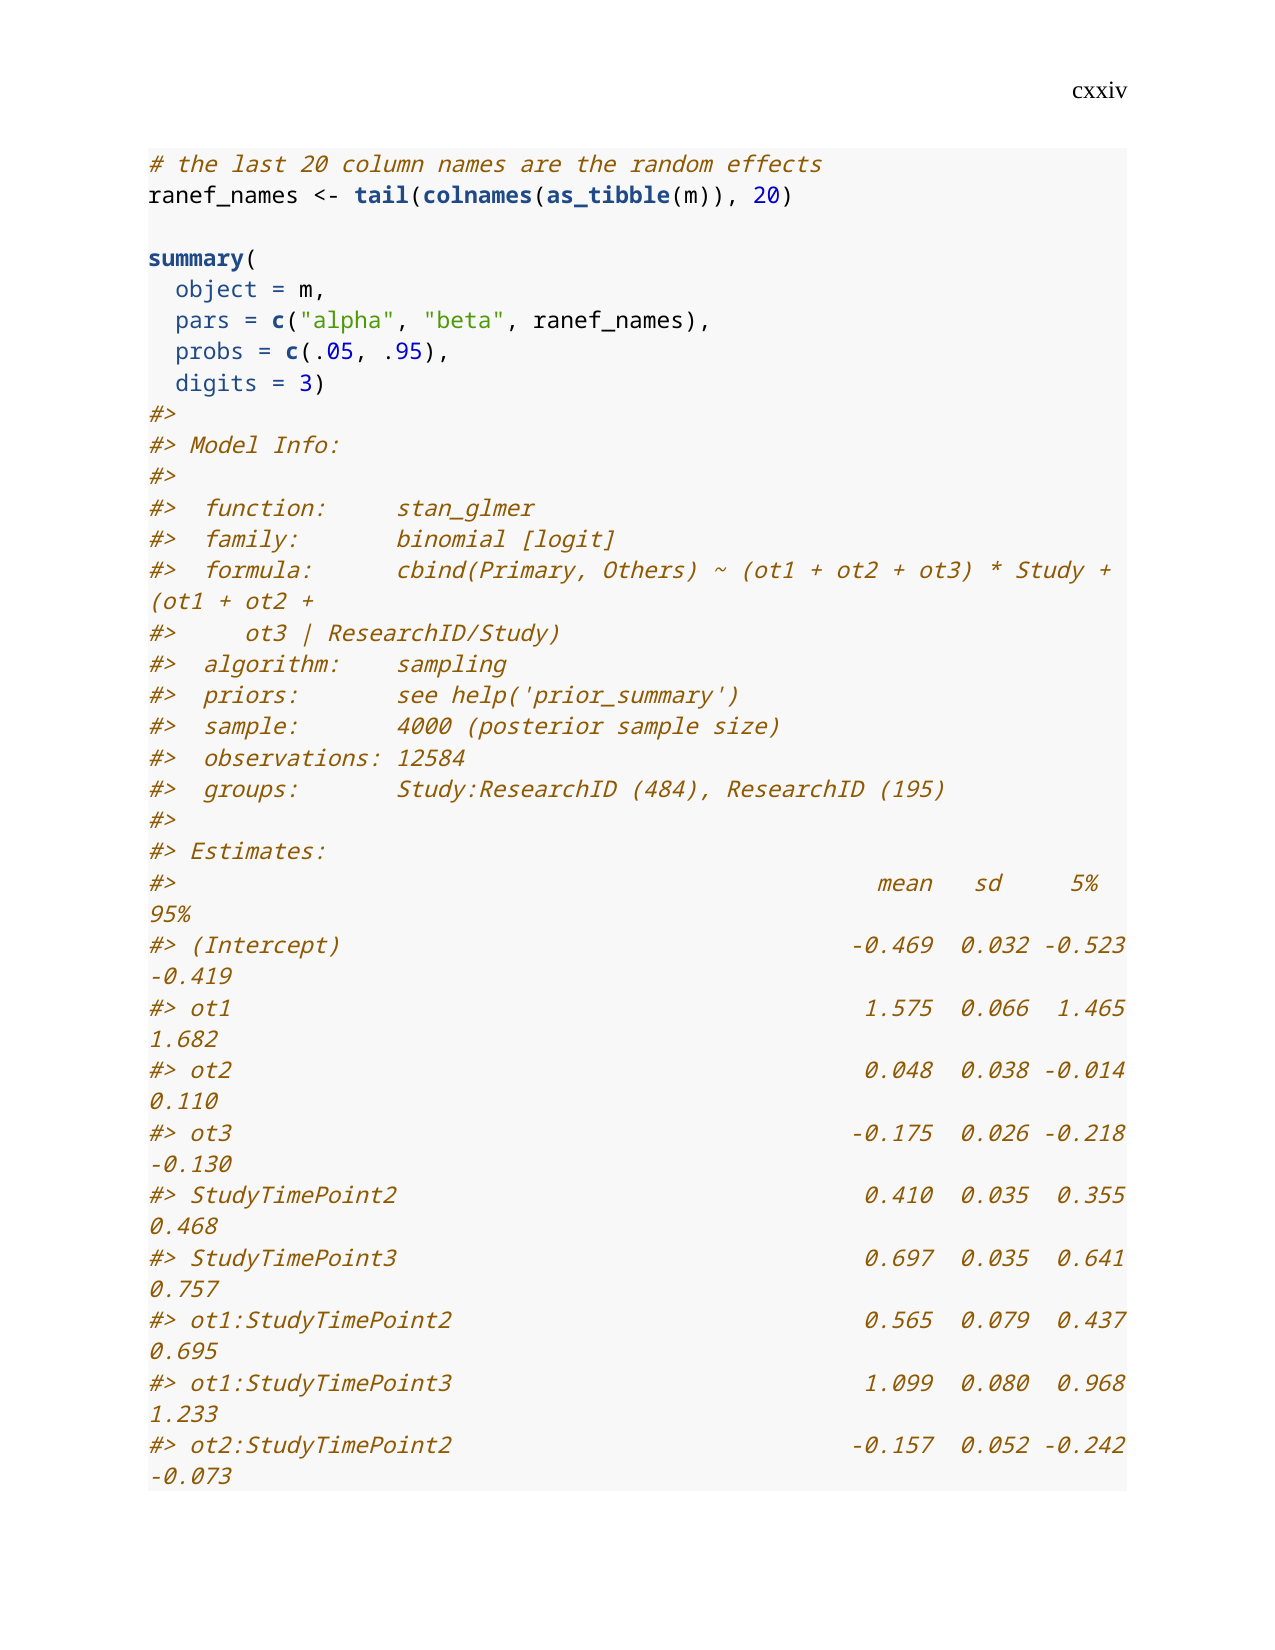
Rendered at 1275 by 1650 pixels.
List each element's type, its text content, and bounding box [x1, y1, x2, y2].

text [216, 1313, 1127, 1491]
